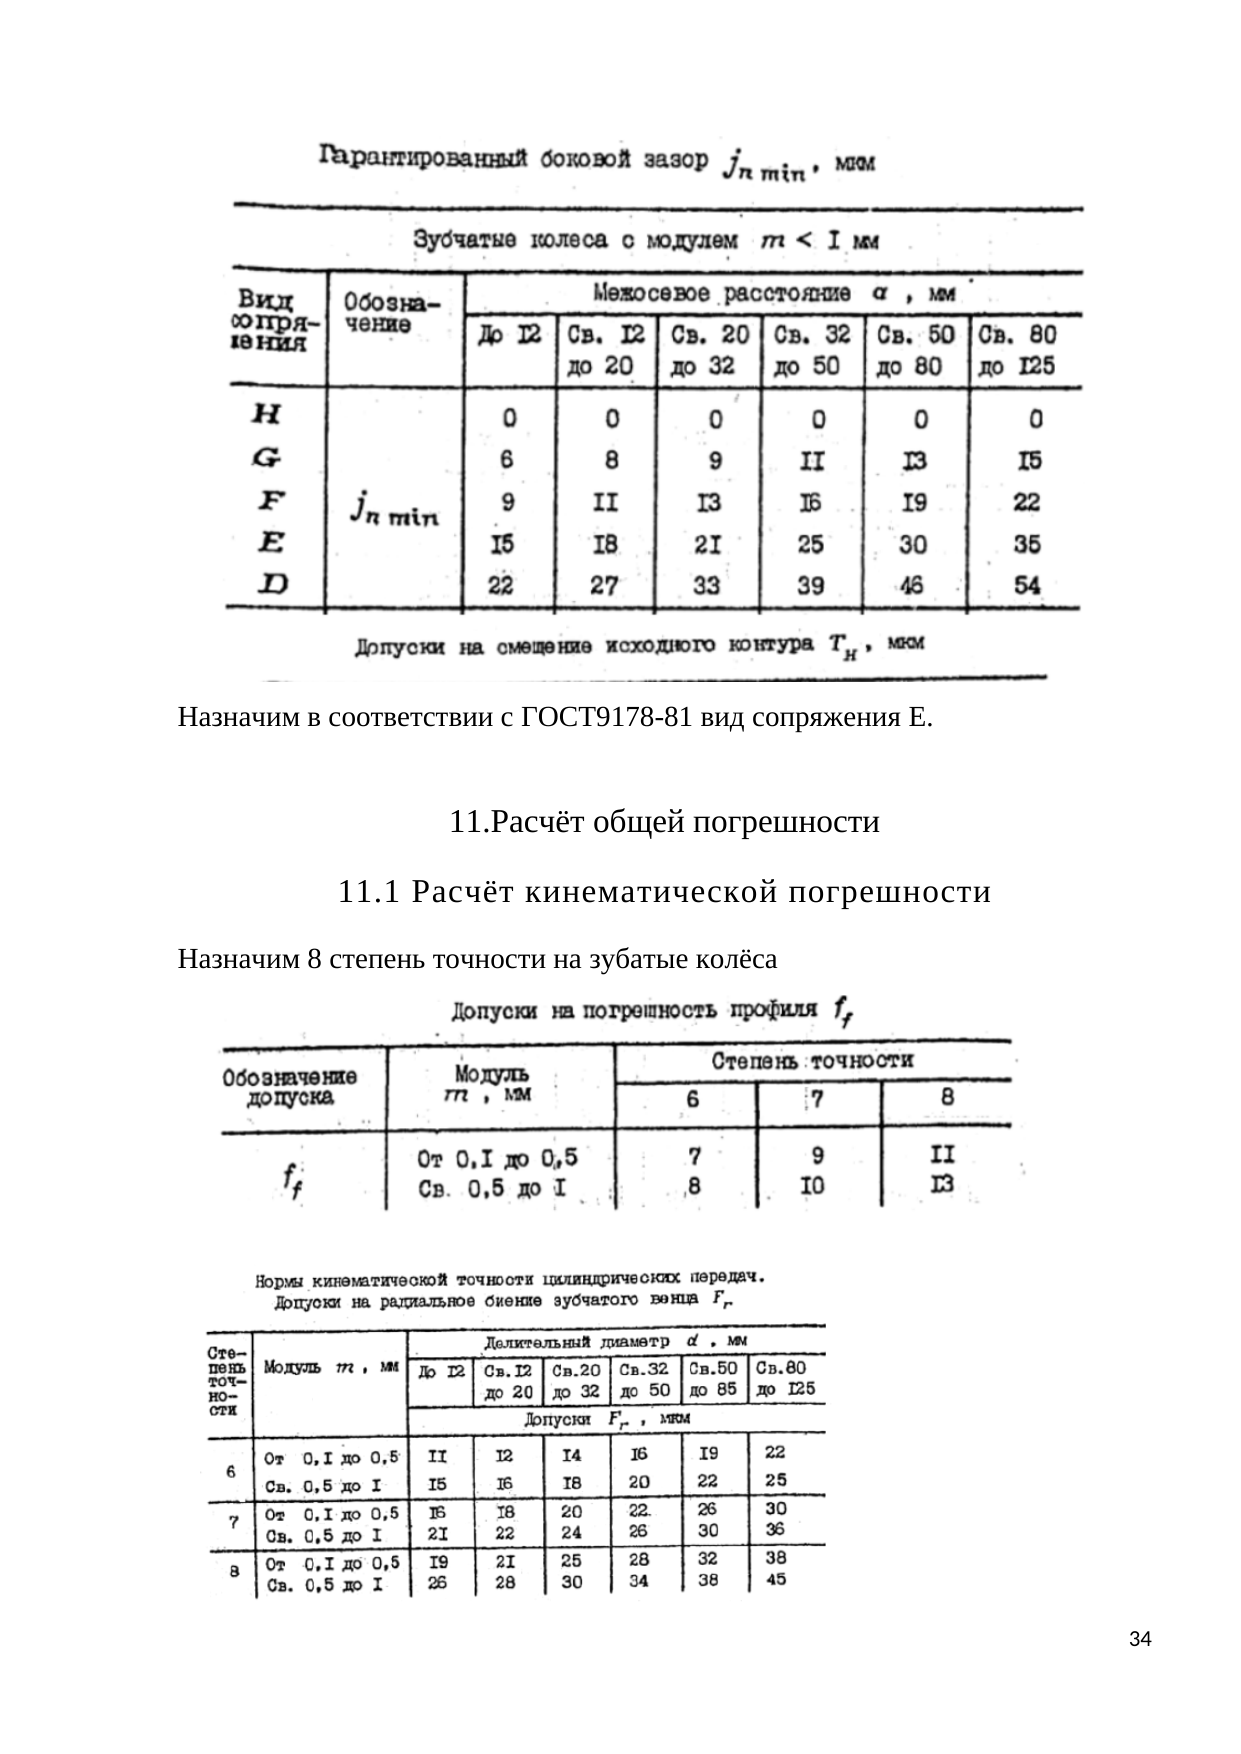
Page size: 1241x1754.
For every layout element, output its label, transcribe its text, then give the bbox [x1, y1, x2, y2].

picture [177, 129, 1152, 682]
picture [177, 1261, 853, 1603]
subtitle 11.Расчёт общей погрешности [177, 801, 1152, 839]
picture [208, 993, 1032, 1240]
subtitle 11.1 Расчёт кинематической погрешности [177, 871, 1152, 909]
text Назначим 8 степень точности на зубатые колёса [177, 941, 1152, 975]
text Назначим в соответствии с ГОСТ9178-81 вид сопряжения E. [177, 699, 1152, 733]
